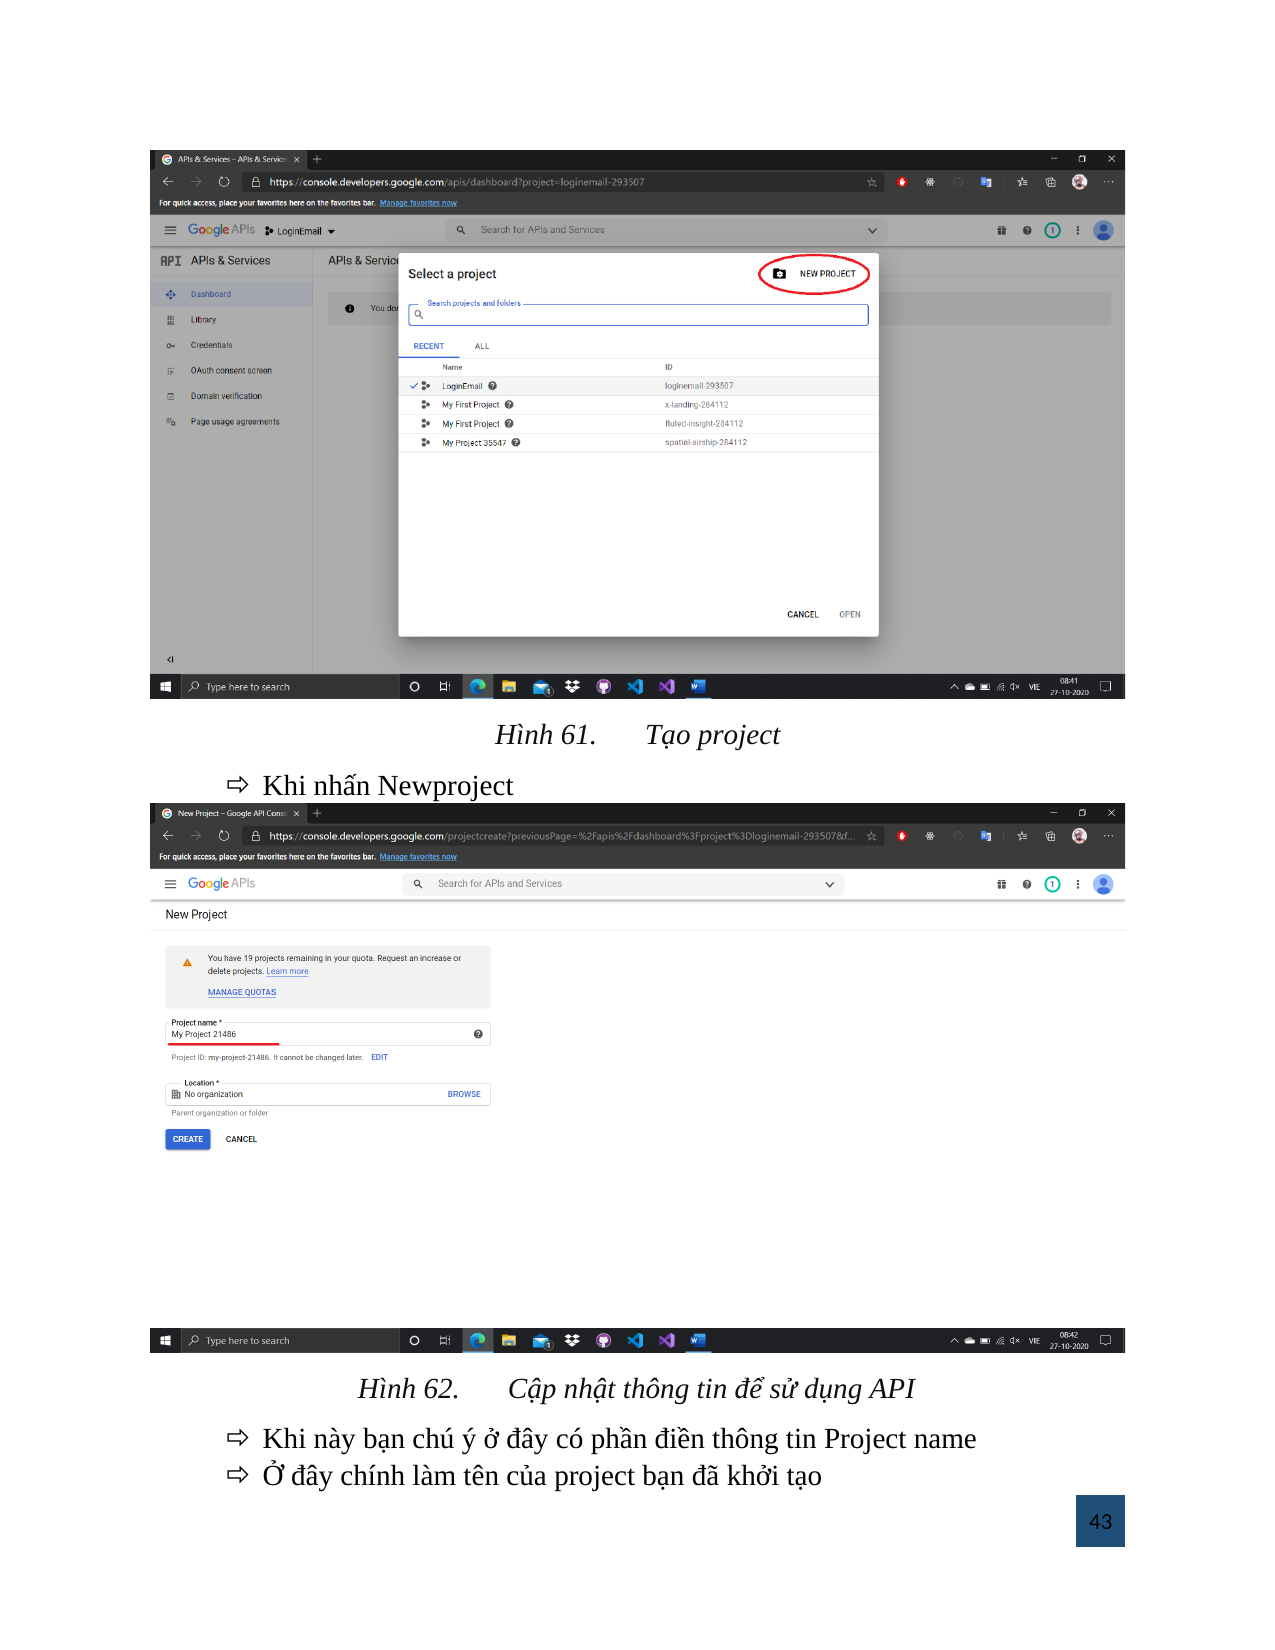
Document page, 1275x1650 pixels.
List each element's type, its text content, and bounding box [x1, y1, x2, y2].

picture [150, 803, 1125, 1353]
text Tạo project [150, 717, 1125, 751]
list Ở đây chính làm tên của project bạn đã khởi tạo [225, 1458, 1125, 1491]
text Cập nhật thông tin để sử dụng API [150, 1371, 1125, 1405]
list Khi này bạn chú ý ở đây có phần điền thông tin Project name [225, 1421, 1125, 1455]
picture [150, 150, 1125, 699]
list Khi nhấn Newproject [225, 768, 1125, 801]
